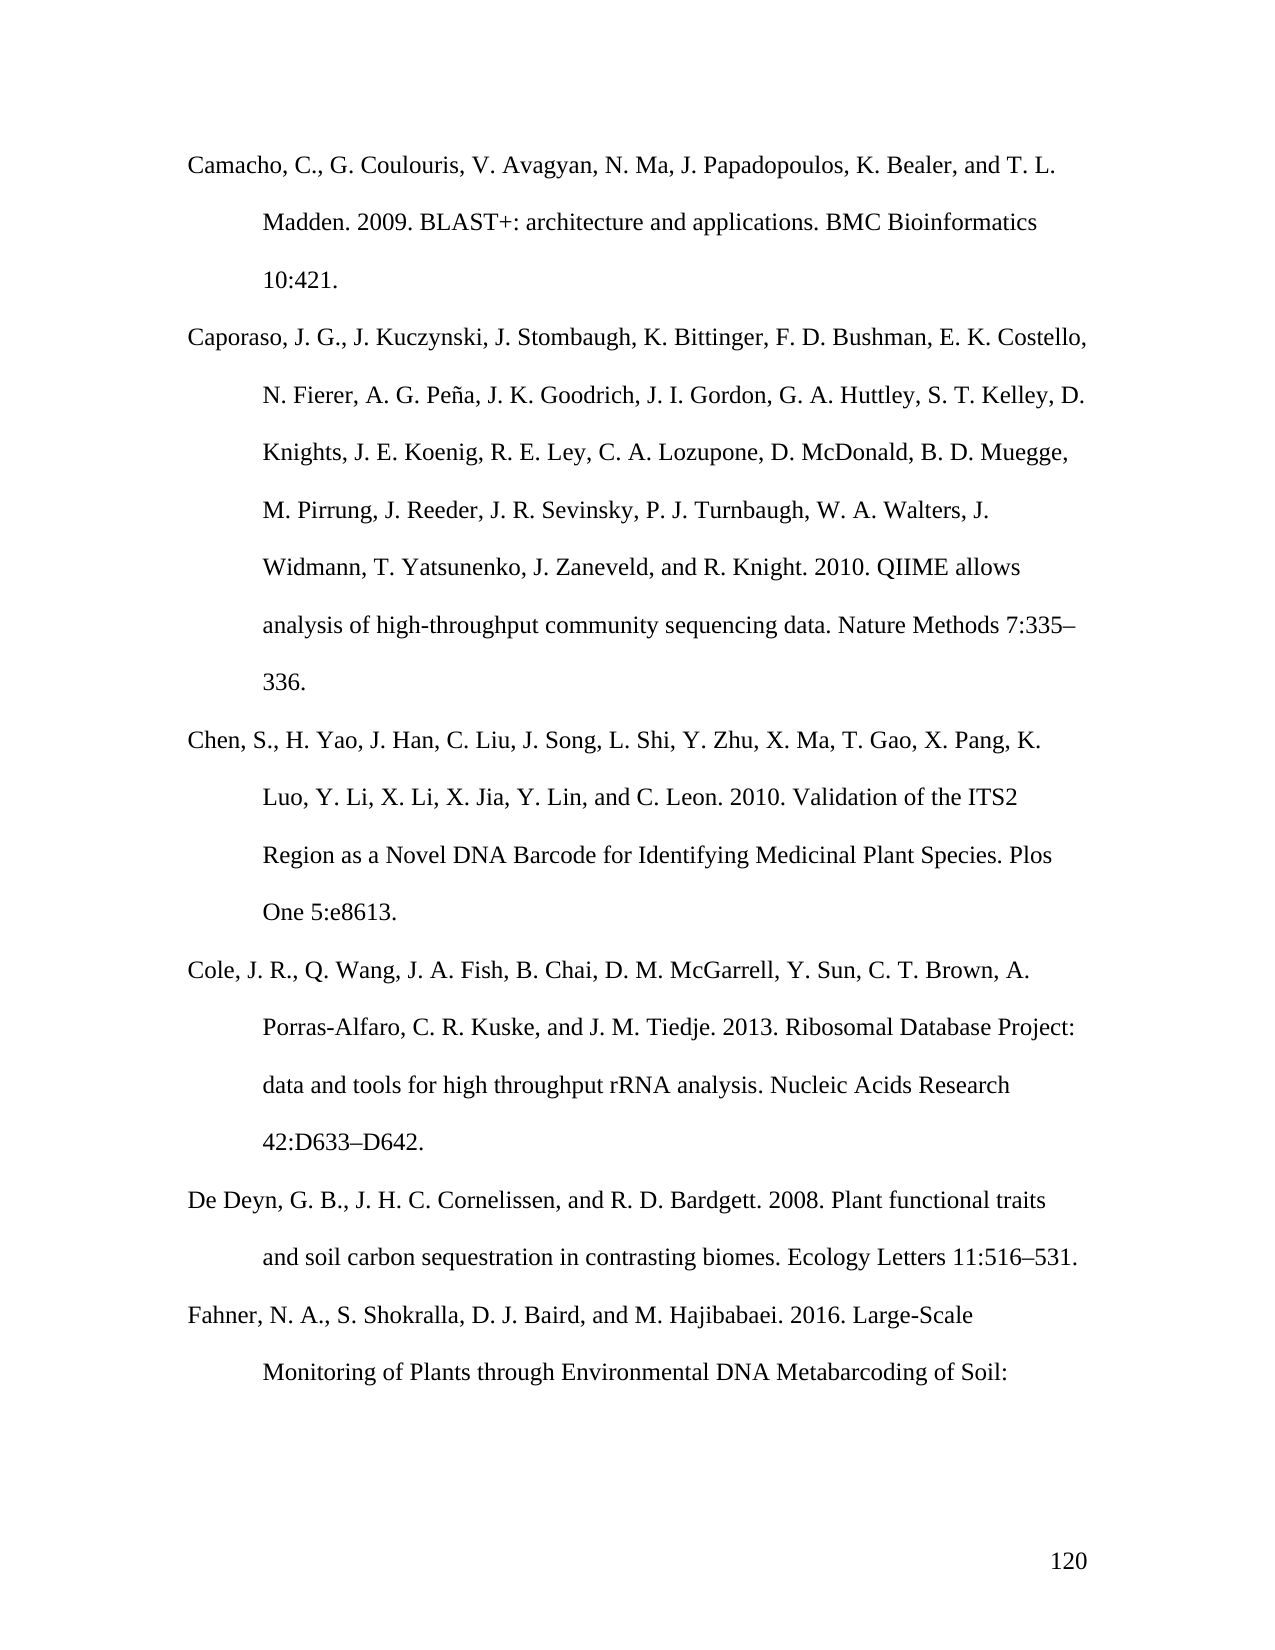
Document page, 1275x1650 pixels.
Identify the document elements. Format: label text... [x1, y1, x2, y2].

text Camacho, C., G. Coulouris, V. Avagyan, N. Ma, J. Papadopoulos, K. Bealer, and T. L. Madden. 2009. BLAST+: architecture and applications. BMC Bioinformatics 10:421. [187, 150, 1087, 294]
text De Deyn, G. B., J. H. C. Cornelissen, and R. D. Bardgett. 2008. Plant functional traits and soil carbon sequestration in contrasting biomes. Ecology Letters 11:516–531. [187, 1185, 1087, 1271]
text Chen, S., H. Yao, J. Han, C. Liu, J. Song, L. Shi, Y. Zhu, X. Ma, T. Gao, X. Pang, K. Luo, Y. Li, X. Li, X. Jia, Y. Lin, and C. Leon. 2010. Validation of the ITS2 Region as a Novel DNA Barcode for Identifying Medicinal Plant Species. Plos One 5:e8613. [187, 725, 1087, 926]
text Cole, J. R., Q. Wang, J. A. Fish, B. Chai, D. M. McGarrell, Y. Sun, C. T. Brown, A. Porras-Alfaro, C. R. Kuske, and J. M. Tiedje. 2013. Ribosomal Database Project: data and tools for high throughput rRNA analysis. Nucleic Acids Research 42:D633–D642. [187, 955, 1087, 1156]
text Caporaso, J. G., J. Kuczynski, J. Stombaugh, K. Bittinger, F. D. Bushman, E. K. Costello, N. Fierer, A. G. Peña, J. K. Goodrich, J. I. Gordon, G. A. Huttley, S. T. Kelley, D. Knights, J. E. Koenig, R. E. Ley, C. A. Lozupone, D. McDonald, B. D. Muegge, M. Pirrung, J. Reeder, J. R. Sevinsky, P. J. Turnbaugh, W. A. Walters, J. Widmann, T. Yatsunenko, J. Zaneveld, and R. Knight. 2010. QIIME allows analysis of high-throughput community sequencing data. Nature Methods 7:335–336. [187, 322, 1087, 696]
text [187, 1300, 1087, 1386]
